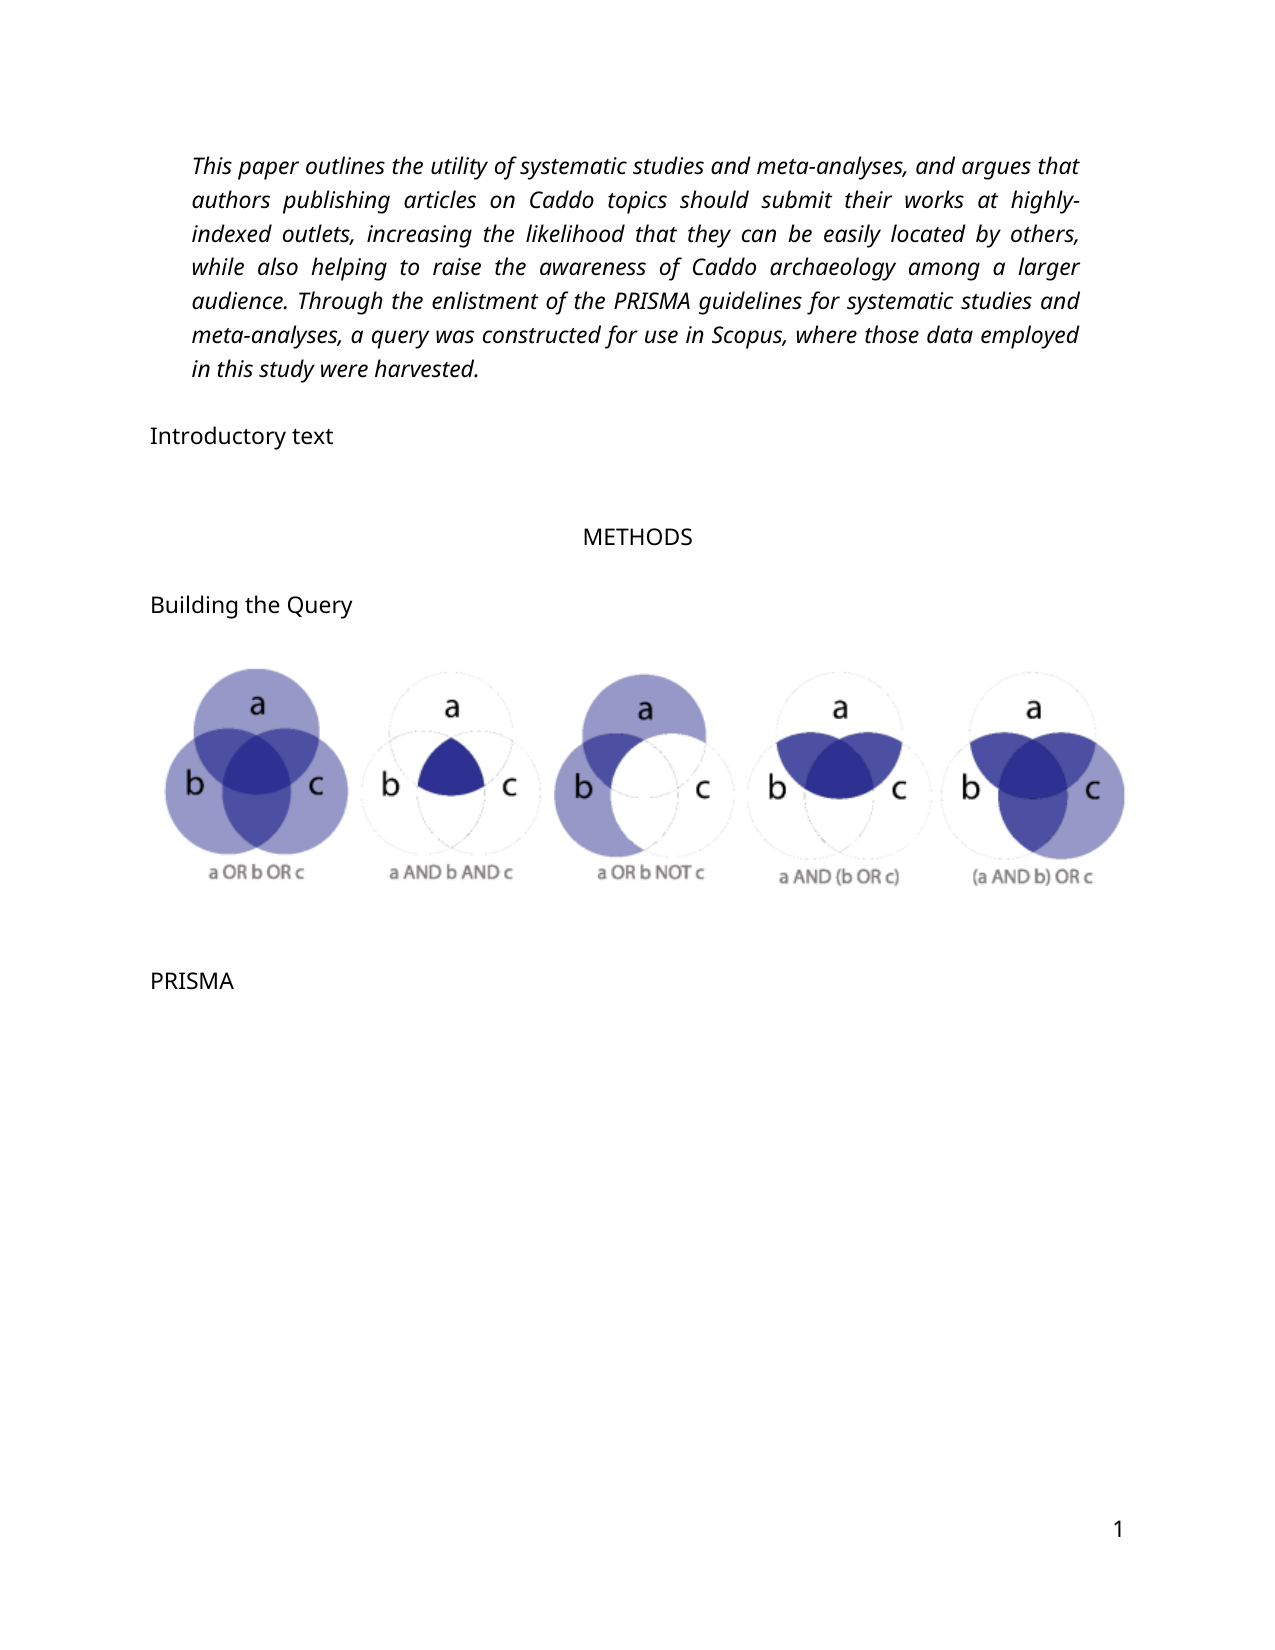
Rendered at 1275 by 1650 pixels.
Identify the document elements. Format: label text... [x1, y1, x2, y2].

text Introductory text [150, 420, 1125, 451]
text METHODS [150, 521, 1125, 552]
text PRISMA [150, 965, 1125, 996]
text Building the Query [150, 589, 1125, 620]
text This paper outlines the utility of systematic studies and meta-analyses, and argues that authors publishing articles on Caddo topics should submit their works at highly-indexed outlets, increasing the likelihood that they can be easily located by others, while also helping to raise the awareness of Caddo archaeology among a larger audience. Through the enlistment of the PRISMA guidelines for systematic studies and meta-analyses, a query was constructed for use in Scopus, where those data employed in this study were harvested. [191, 150, 1084, 384]
